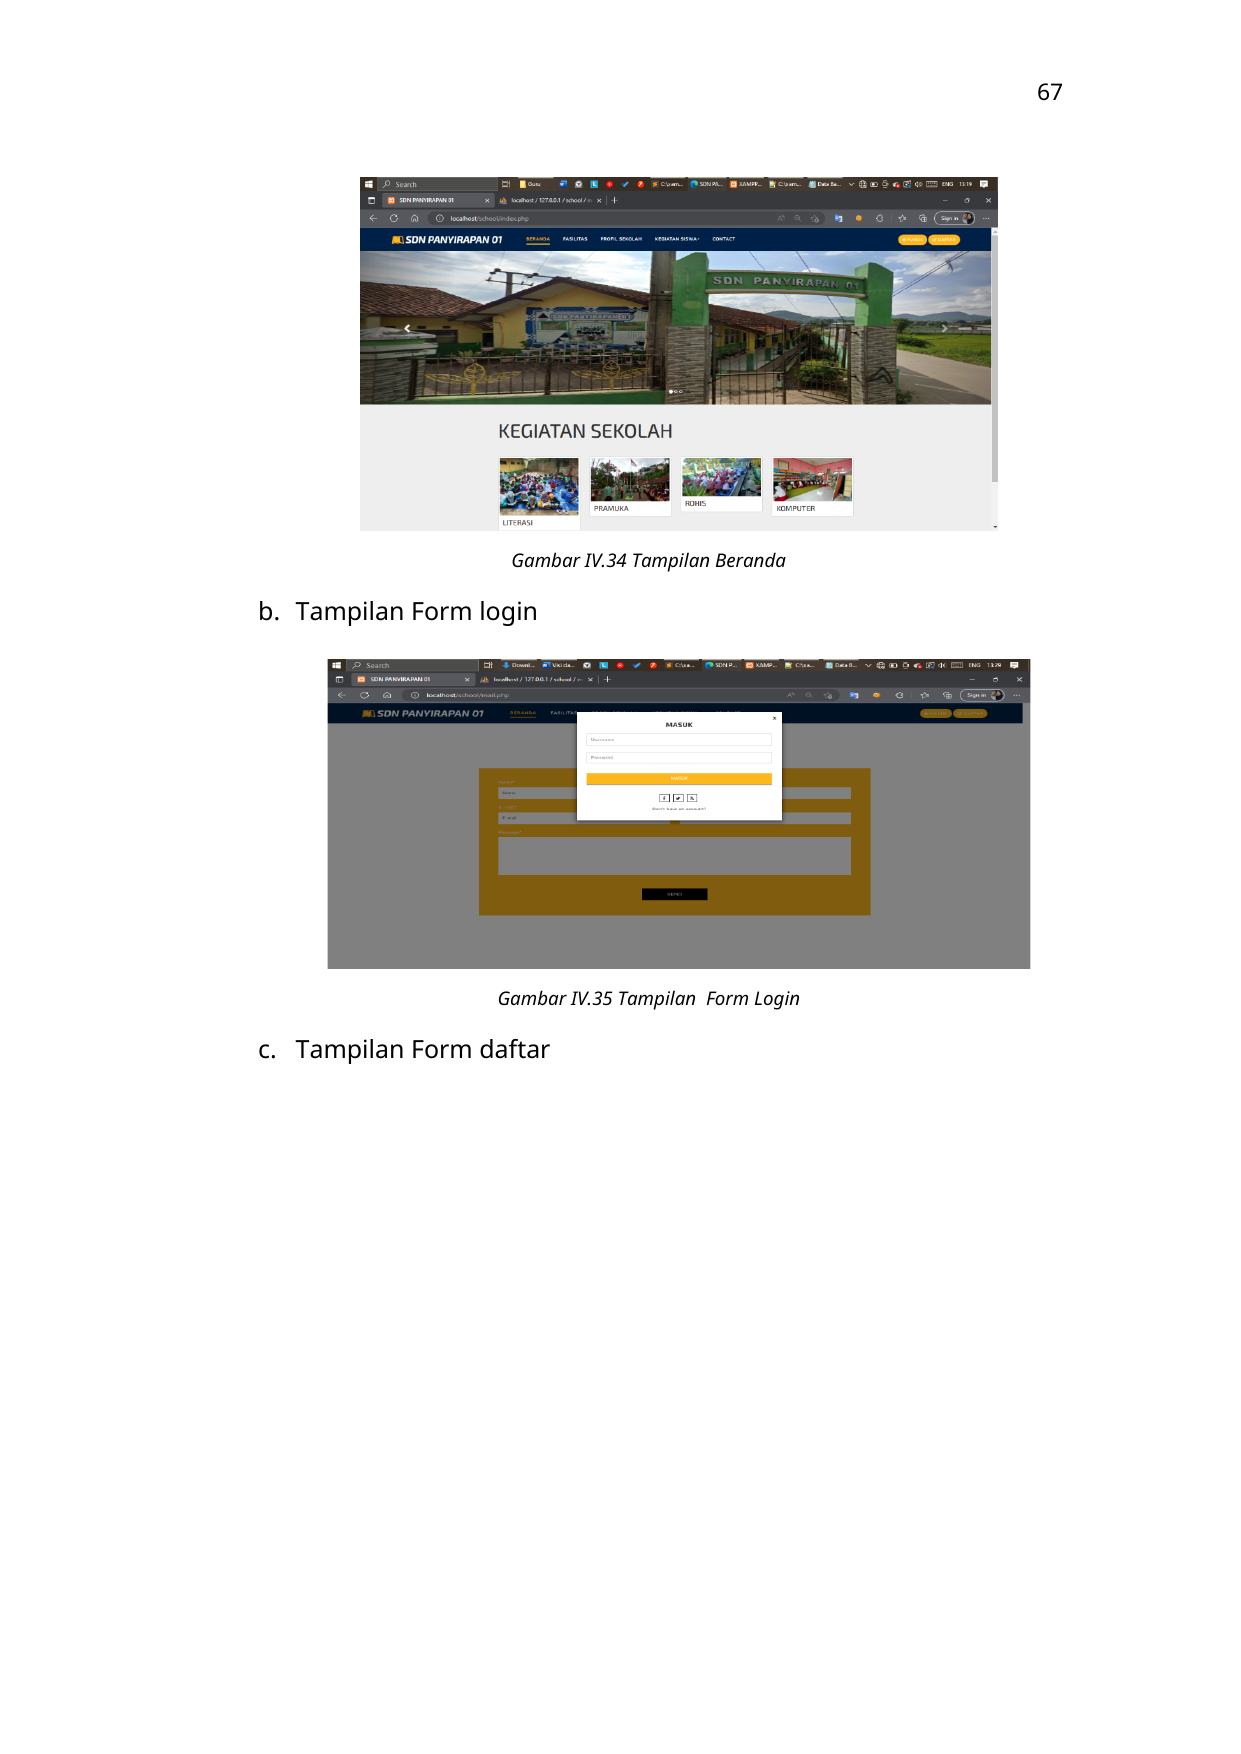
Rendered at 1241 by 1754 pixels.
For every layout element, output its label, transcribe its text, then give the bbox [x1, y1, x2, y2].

picture [327, 659, 1031, 969]
text Gambar IV.34 Tampilan Beranda [236, 547, 1063, 573]
list Tampilan Form daftar [258, 1032, 1063, 1066]
text Gambar IV.35 Tampilan Form Login [236, 985, 1063, 1011]
list Tampilan Form login [258, 594, 1063, 628]
picture [360, 177, 998, 531]
